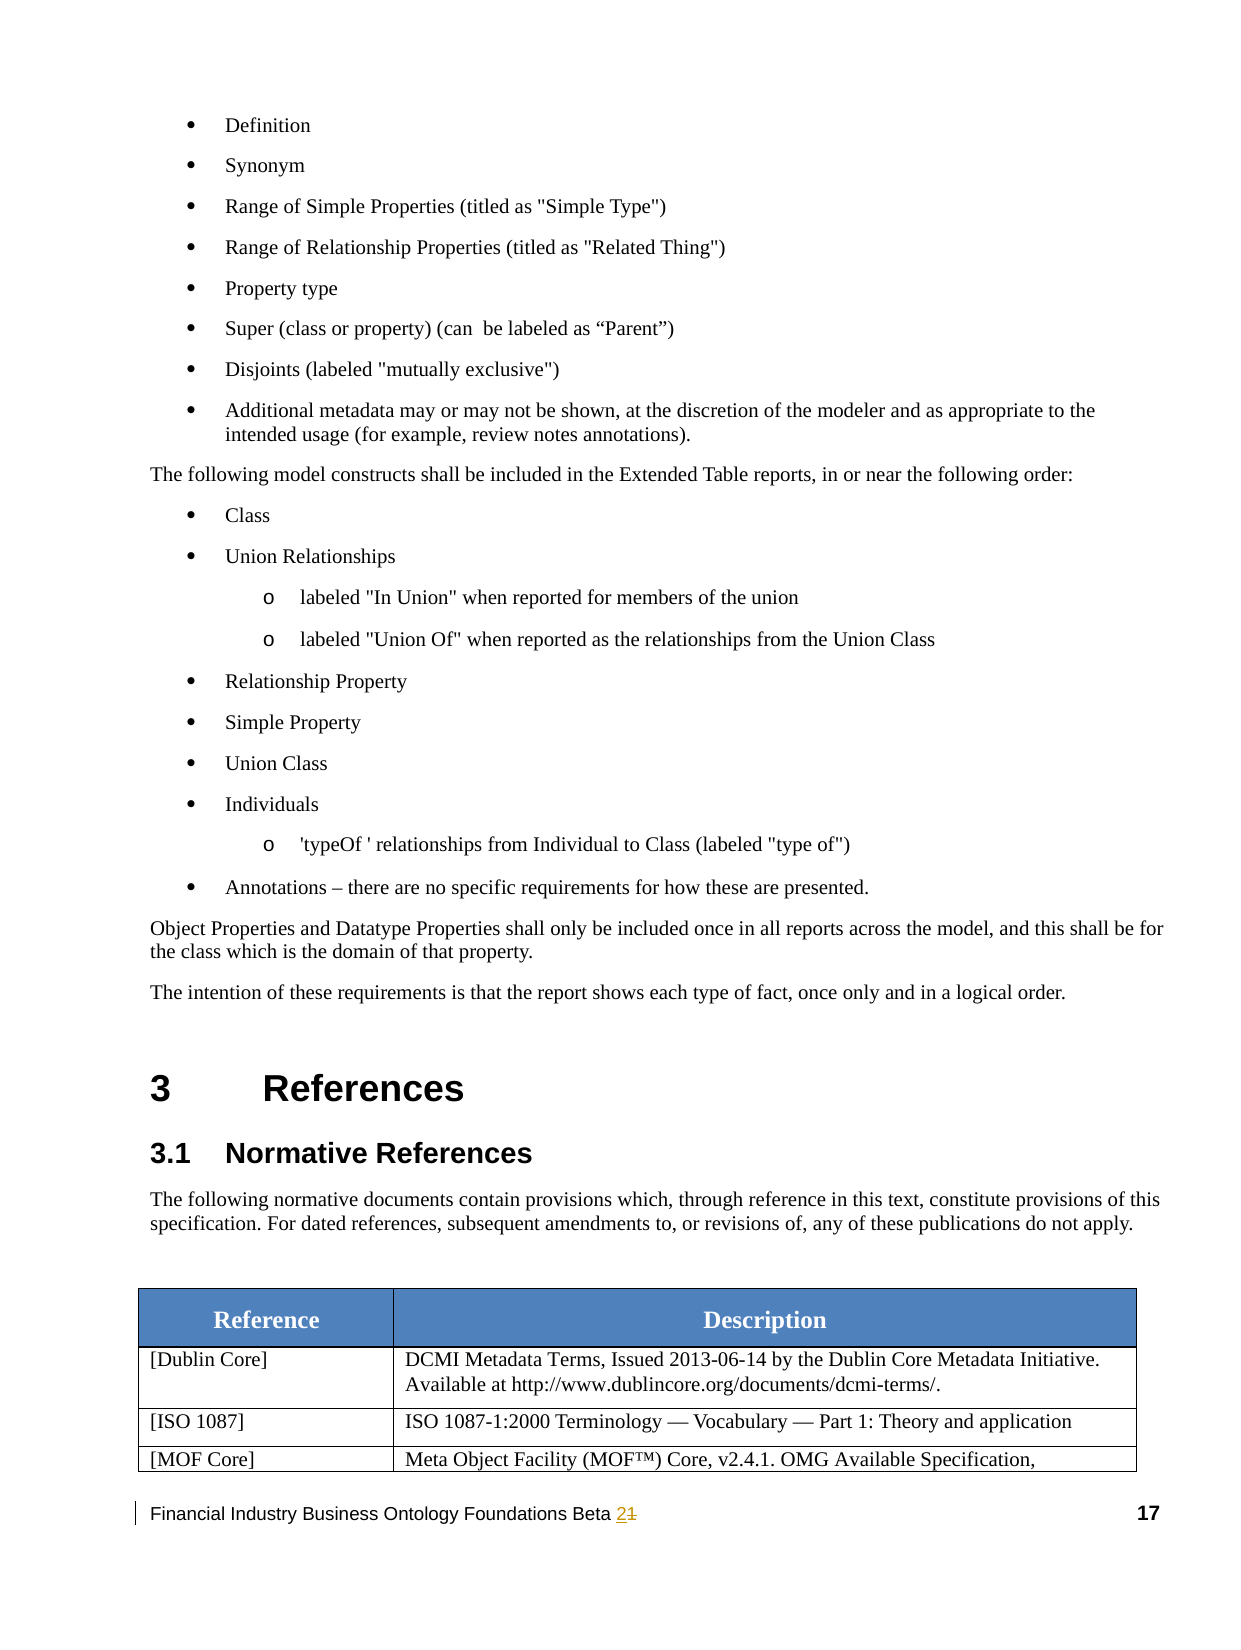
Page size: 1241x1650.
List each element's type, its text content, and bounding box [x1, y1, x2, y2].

list labeled "In Union" when reported for members of the union [262, 584, 1165, 610]
list Property type [187, 275, 1165, 299]
text Object Properties and Datatype Properties shall only be included once in all reports across the model, and this shall be for the class which is the domain of that property. [150, 915, 1165, 963]
list Range of Simple Properties (titled as "Simple Type") [187, 194, 1165, 218]
table_header Reference [139, 1289, 393, 1346]
subtitle 3.1 Normative References [150, 1136, 1165, 1170]
list 'typeOf ' relationships from Individual to Class (labeled "type of") [262, 832, 1165, 858]
text The following model constructs shall be included in the Extended Table reports, in or near the following order: [150, 462, 1165, 486]
table_cell [ISO 1087] [139, 1409, 393, 1446]
table_cell DCMI Metadata Terms, Issued 2013-06-14 by the Dublin Core Metadata Initiative. Available at http://www.dublincore.org/documents/dcmi-terms/. [394, 1348, 1136, 1408]
list Range of Relationship Properties (titled as "Related Thing") [187, 235, 1165, 259]
list Disjoints (labeled "mutually exclusive") [187, 357, 1165, 381]
list Individuals [187, 792, 1165, 816]
list Union Relationships [187, 544, 1165, 568]
table_cell [MOF Core] [139, 1447, 393, 1471]
list Annotations – there are no specific requirements for how these are presented. [187, 875, 1165, 899]
list labeled "Union Of" when reported as the relationships from the Union Class [262, 627, 1165, 653]
list Class [187, 503, 1165, 527]
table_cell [394, 1447, 1136, 1471]
table_cell [Dublin Core] [139, 1348, 393, 1408]
list Additional metadata may or may not be shown, at the discretion of the modeler and as appropriate to the intended usage (for example, review notes annotations). [187, 398, 1165, 446]
list Relationship Property [187, 669, 1165, 693]
subtitle References [150, 1066, 1165, 1109]
list Synonym [187, 153, 1165, 177]
list Union Class [187, 751, 1165, 775]
table_cell ISO 1087-1:2000 Terminology — Vocabulary — Part 1: Theory and application [394, 1409, 1136, 1446]
table_header Description [394, 1289, 1136, 1346]
text The intention of these requirements is that the report shows each type of fact, once only and in a logical order. [150, 980, 1165, 1004]
list Definition [187, 112, 1165, 137]
list Simple Property [187, 710, 1165, 734]
list Super (class or property) (can be labeled as “Parent”) [187, 316, 1165, 340]
text The following normative documents contain provisions which, through reference in this text, constitute provisions of this specification. For dated references, subsequent amendments to, or revisions of, any of these publications do not apply. [150, 1186, 1165, 1234]
